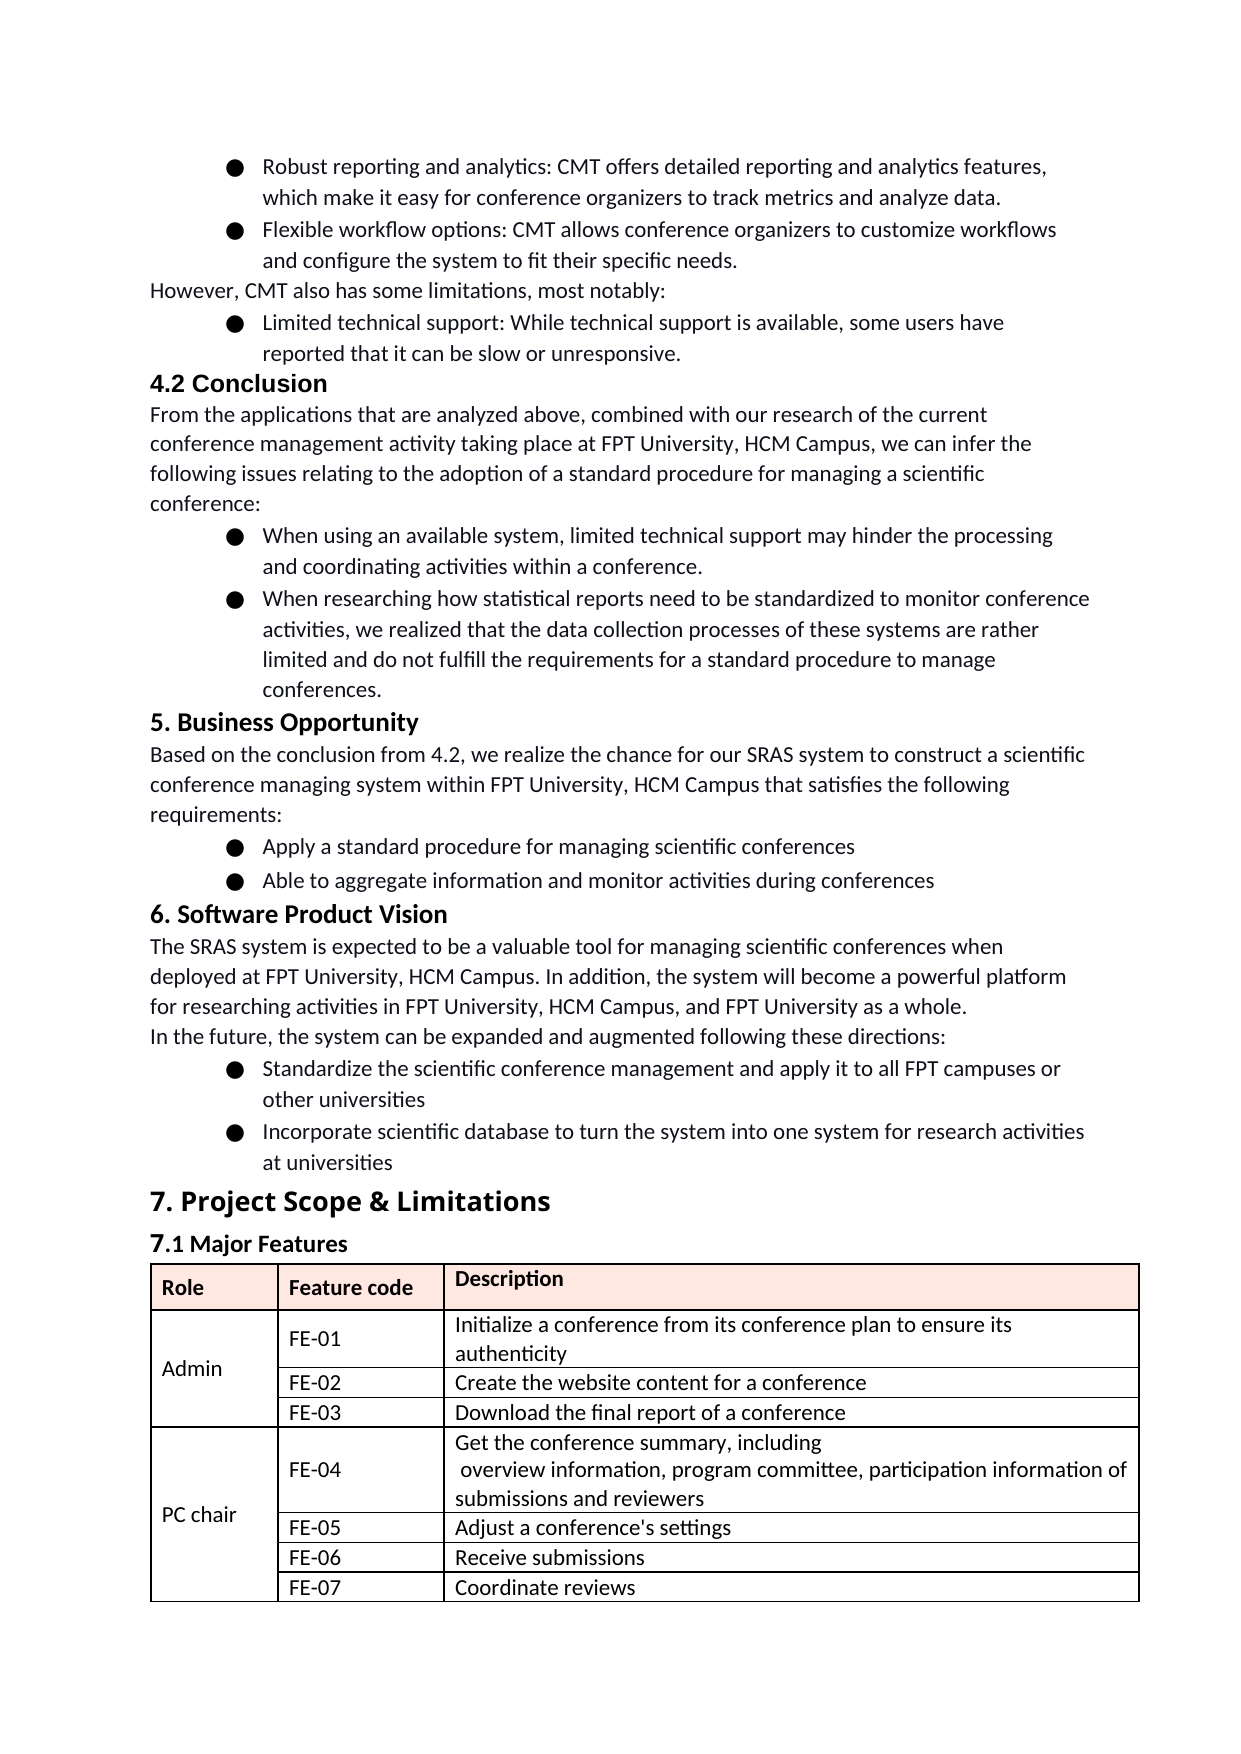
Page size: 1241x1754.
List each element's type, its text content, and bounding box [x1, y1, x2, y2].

text 6. Software Product Vision [150, 897, 1093, 930]
text From the applications that are analyzed above, combined with our research of the current conference management activity taking place at FPT University, HCM Campus, we can infer the following issues relating to the adoption of a standard procedure for managing a scientific conference: [150, 400, 1093, 517]
subtitle 7. Project Scope & Limitations [150, 1182, 1093, 1219]
subtitle 7.1 Major Features [150, 1226, 1093, 1260]
table_cell Coordinate reviews [445, 1573, 1138, 1601]
text In the future, the system can be expanded and augmented following these directions: [150, 1022, 1093, 1050]
list Apply a standard procedure for managing scientific conferences [225, 830, 1093, 861]
text 4.2 Conclusion [150, 369, 1093, 398]
text Based on the conclusion from 4.2, we realize the chance for our SRAS system to construct a scientific conference managing system within FPT University, HCM Campus that satisfies the following requirements: [150, 740, 1093, 828]
table_cell Initialize a conference from its conference plan to ensure its authenticity [445, 1311, 1138, 1367]
table_cell Download the final report of a conference [445, 1398, 1138, 1426]
table_cell Admin [152, 1311, 277, 1426]
table_cell FE-04 [279, 1428, 443, 1512]
text The SRAS system is expected to be a valuable tool for managing scientific conferences when deployed at FPT University, HCM Campus. In addition, the system will become a powerful platform for researching activities in FPT University, HCM Campus, and FPT University as a whole. [150, 932, 1093, 1020]
table_cell Get the conference summary, including overview information, program committee, participation information of submissions and reviewers [445, 1428, 1138, 1512]
list Flexible workflow options: CMT allows conference organizers to customize workflows and configure the system to fit their specific needs. [225, 213, 1093, 274]
list Incorporate scientific database to turn the system into one system for research activities at universities [225, 1115, 1093, 1176]
list Robust reporting and analytics: CMT offers detailed reporting and analytics features, which make it easy for conference organizers to track metrics and analyze data. [225, 150, 1093, 211]
table_header Feature code [279, 1265, 443, 1309]
table_cell PC chair [152, 1428, 277, 1601]
text 5. Business Opportunity [150, 705, 1093, 738]
list Standardize the scientific conference management and apply it to all FPT campuses or other universities [225, 1052, 1093, 1113]
table_cell FE-05 [279, 1513, 443, 1541]
list When using an available system, limited technical support may hinder the processing and coordinating activities within a conference. [225, 519, 1093, 580]
table_cell FE-03 [279, 1398, 443, 1426]
table_header Description [445, 1265, 1138, 1309]
list When researching how statistical reports need to be standardized to monitor conference activities, we realized that the data collection processes of these systems are rather limited and do not fulfill the requirements for a standard procedure to manage conferences. [225, 582, 1093, 703]
table_cell Adjust a conference's settings [445, 1513, 1138, 1541]
table_cell FE-07 [279, 1573, 443, 1601]
list Limited technical support: While technical support is available, some users have reported that it can be slow or unresponsive. [225, 306, 1093, 367]
table_cell FE-02 [279, 1368, 443, 1396]
list Able to aggregate information and monitor activities during conferences [225, 863, 1093, 895]
table_cell FE-01 [279, 1311, 443, 1367]
text However, CMT also has some limitations, most notably: [150, 276, 1093, 304]
table_header Role [152, 1265, 277, 1309]
table_cell Create the website content for a conference [445, 1368, 1138, 1396]
table_cell FE-06 [279, 1543, 443, 1571]
table_cell Receive submissions [445, 1543, 1138, 1571]
